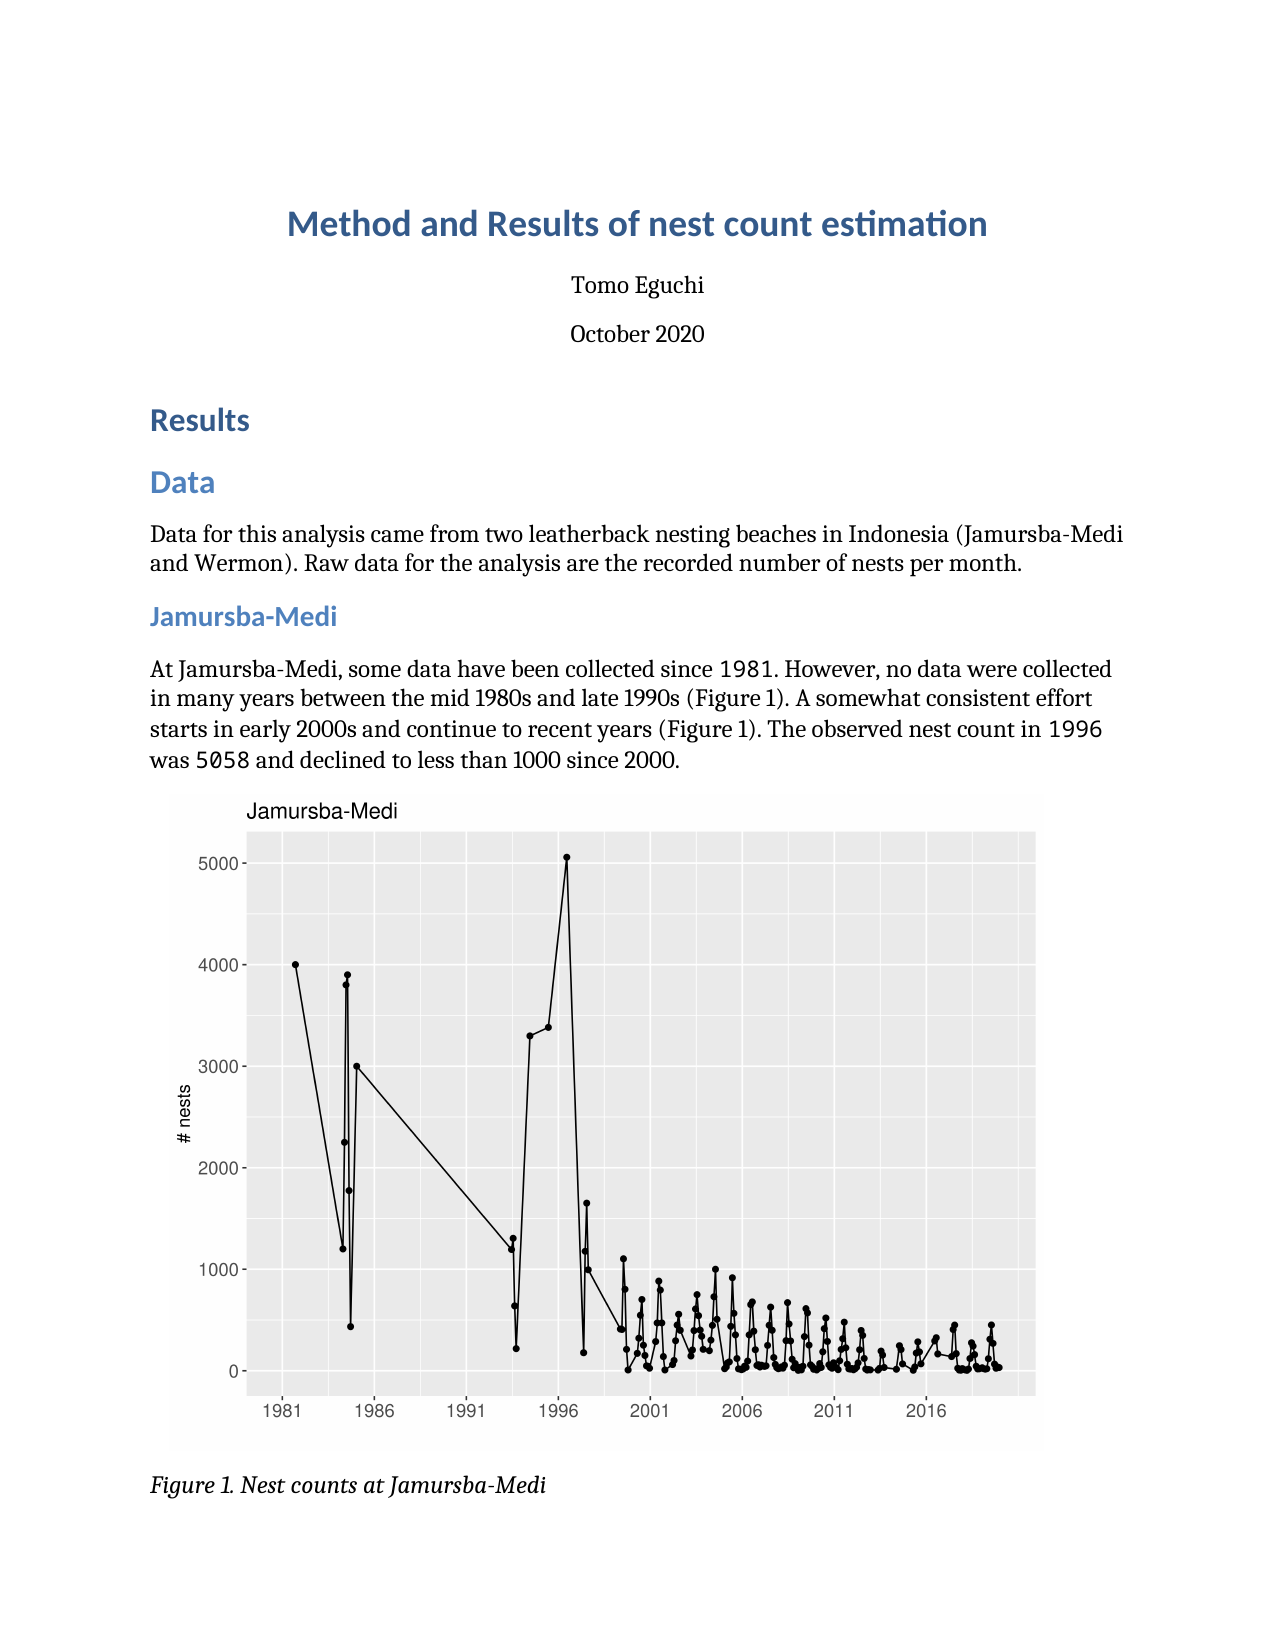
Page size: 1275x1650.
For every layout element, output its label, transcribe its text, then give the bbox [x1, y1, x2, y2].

text October 2020 [150, 320, 1125, 349]
subtitle Jamursba-Medi [150, 598, 1125, 634]
text Figure 1. Nest counts at Jamursba-Medi [150, 1471, 1125, 1500]
subtitle Data [150, 461, 1125, 501]
text At Jamursba-Medi, some data have been collected since 1981. However, no data were collected in many years between the mid 1980s and late 1990s (Figure 1). A somewhat consistent effort starts in early 2000s and continue to recent years (Figure 1). The observed nest count in 1996 was 5058 and declined to less than 1000 since 2000. [150, 653, 1125, 775]
text Tomo Eguchi [150, 271, 1125, 299]
title Method and Results of nest count estimation [150, 200, 1125, 246]
picture [168, 794, 1044, 1451]
text Data for this analysis came from two leatherback nesting beaches in Indonesia (Jamursba-Medi and Wermon). Raw data for the analysis are the recorded number of nests per month. [150, 520, 1125, 578]
subtitle Results [150, 399, 1125, 440]
